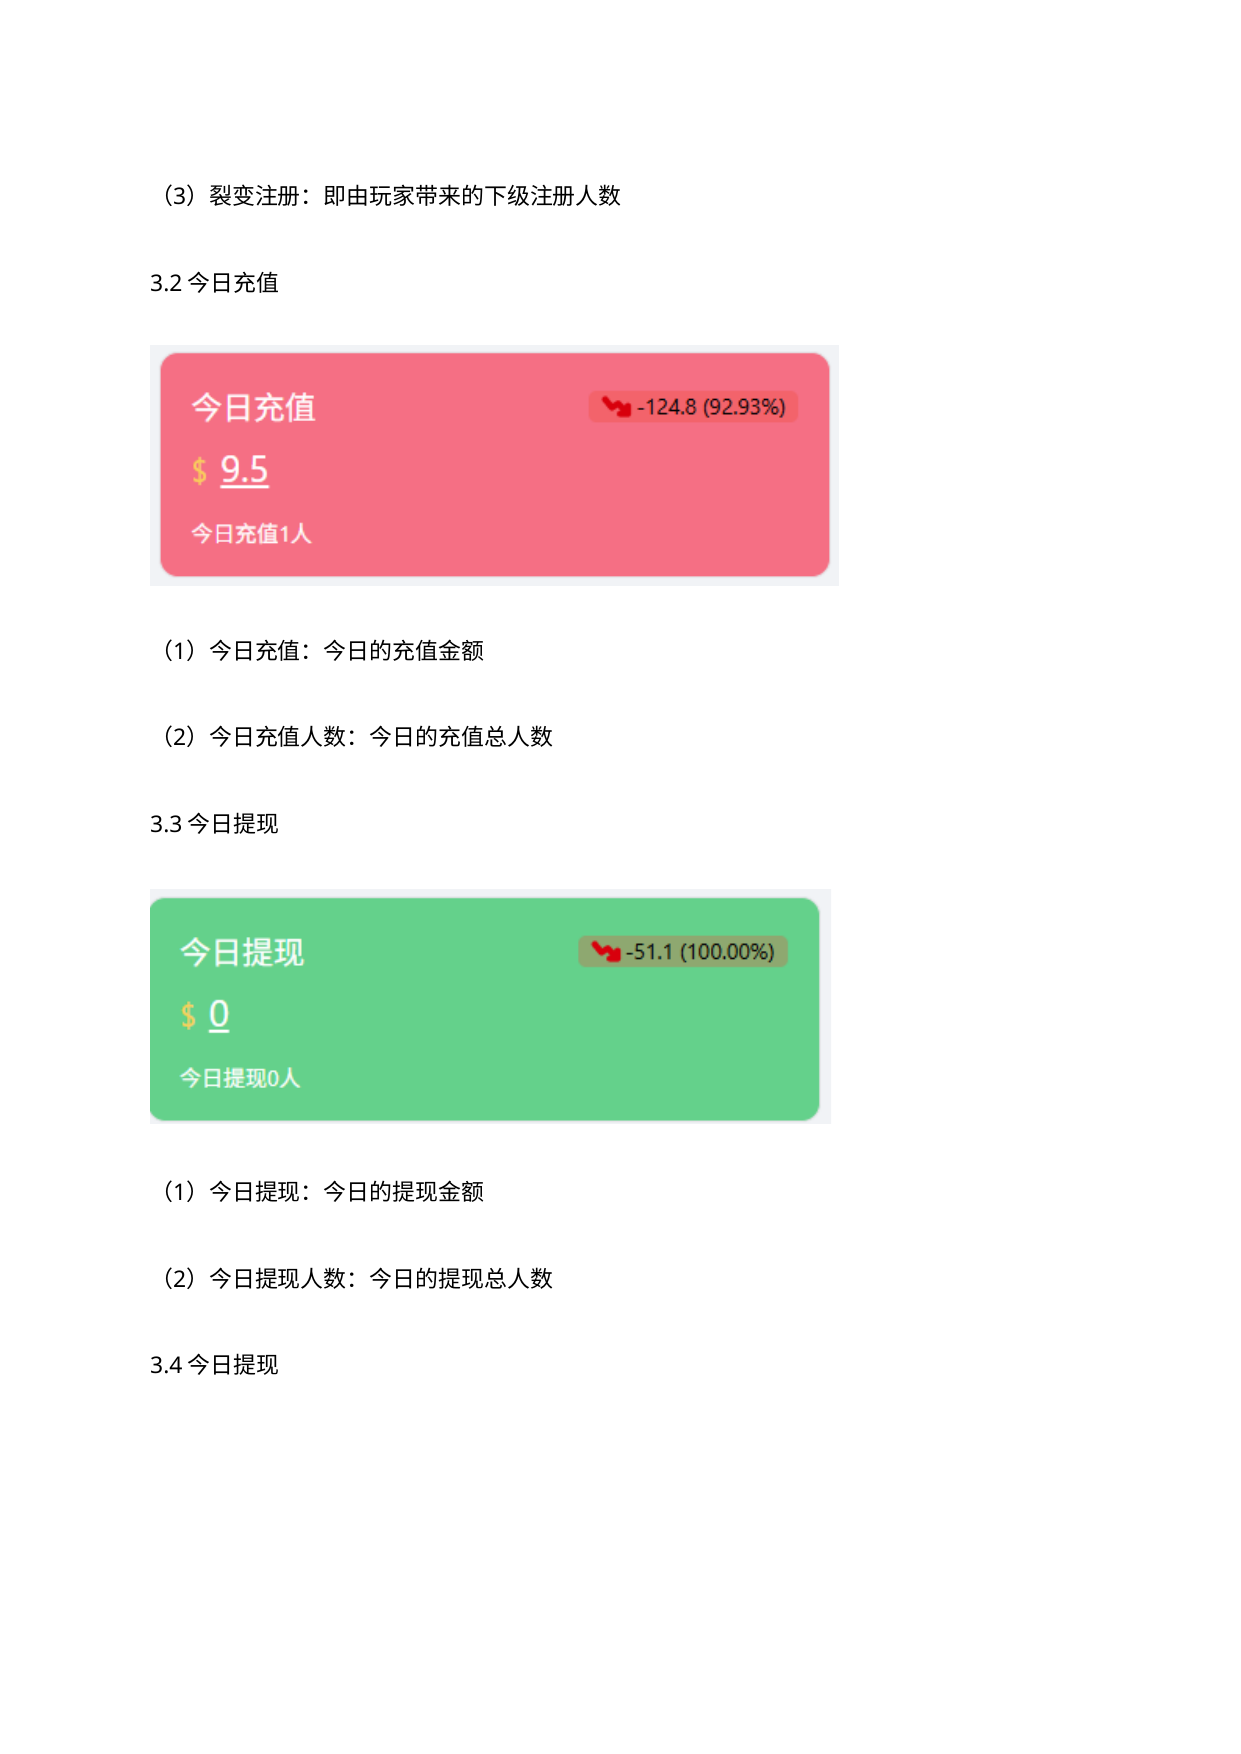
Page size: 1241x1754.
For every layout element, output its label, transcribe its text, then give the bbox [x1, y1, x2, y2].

text （1）今日提现：今日的提现金额 [150, 1158, 1090, 1223]
picture [150, 345, 839, 586]
text 3.2今日充值 [150, 249, 1090, 314]
text 3.4今日提现 [150, 1331, 1090, 1396]
text （1）今日充值：今日的充值金额 [150, 617, 1090, 682]
text （2）今日提现人数：今日的提现总人数 [150, 1245, 1090, 1310]
picture [150, 889, 832, 1124]
text （2）今日充值人数：今日的充值总人数 [150, 703, 1090, 768]
text 3.3今日提现 [150, 790, 1090, 855]
text （3）裂变注册：即由玩家带来的下级注册人数 [150, 162, 1090, 227]
